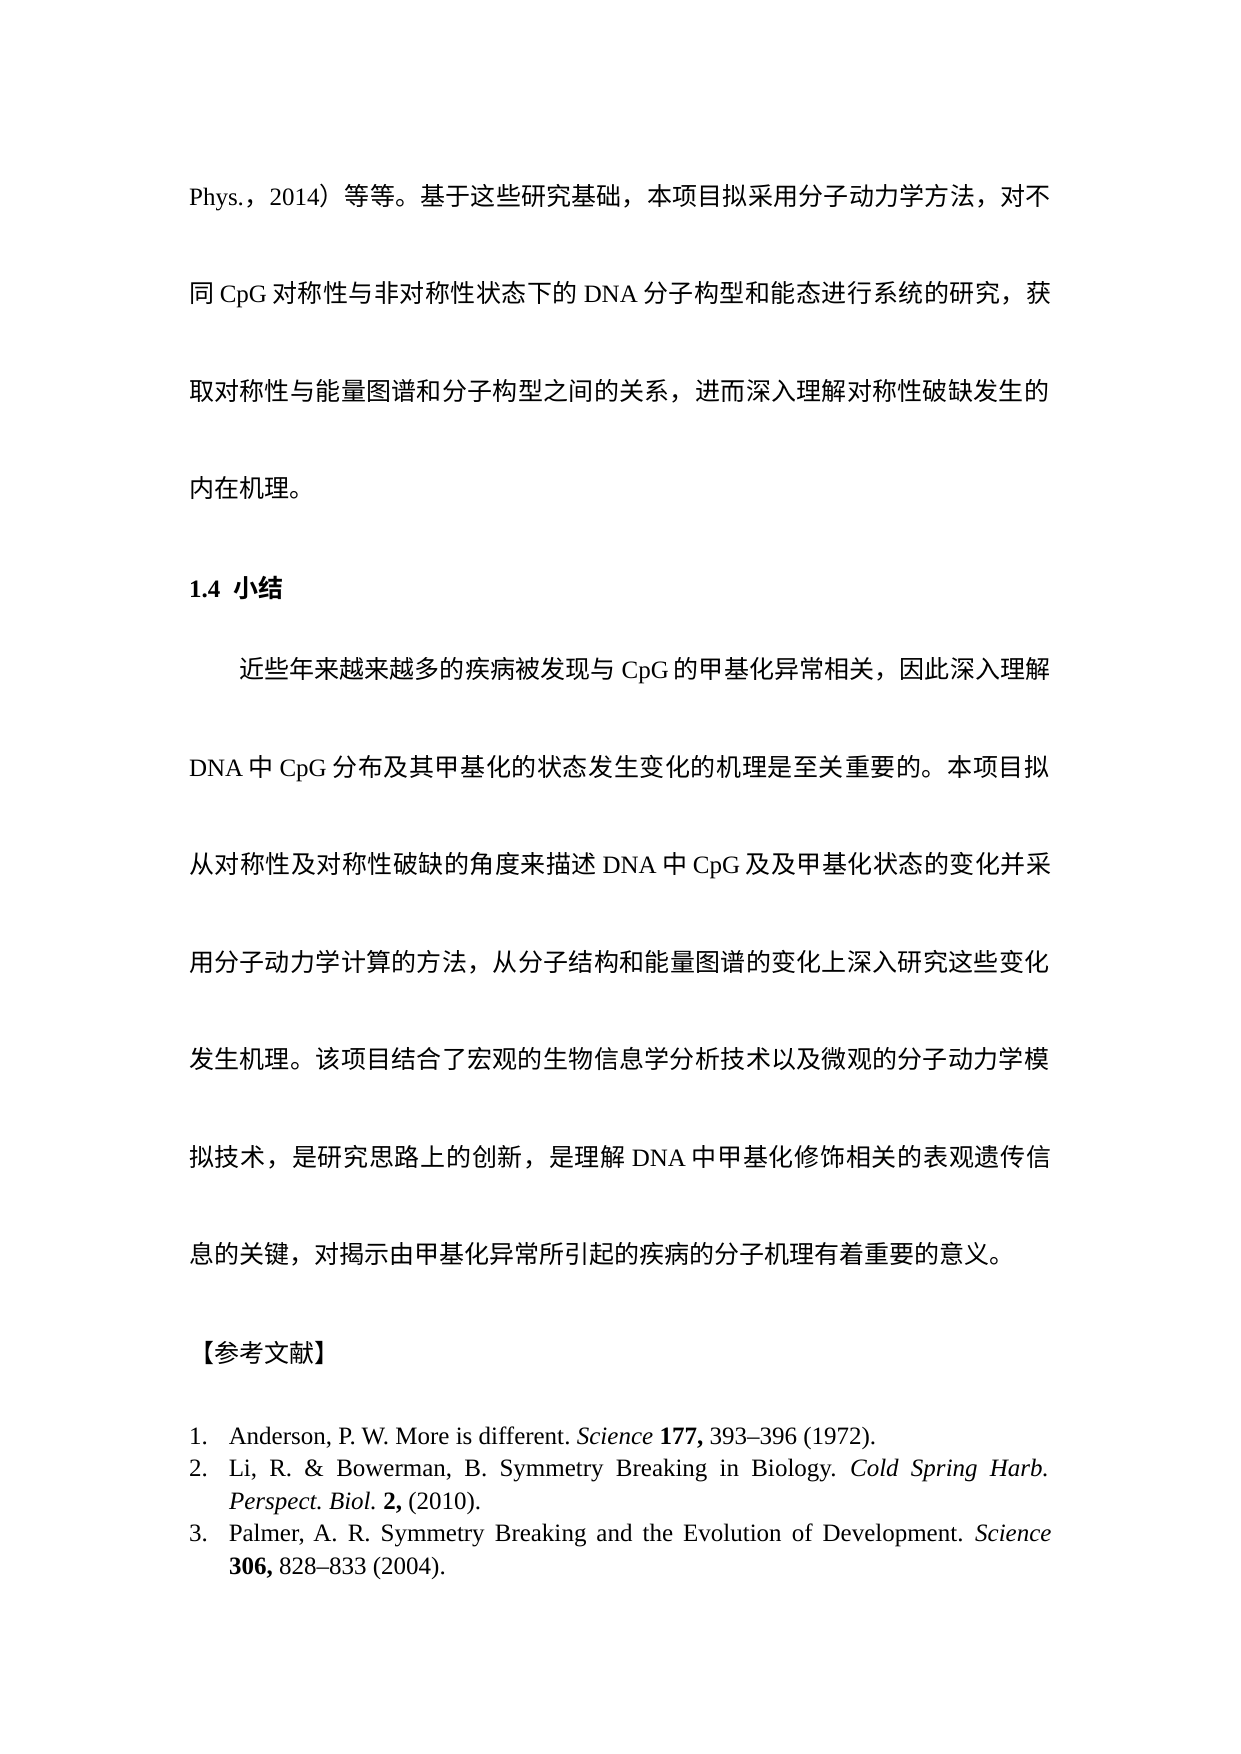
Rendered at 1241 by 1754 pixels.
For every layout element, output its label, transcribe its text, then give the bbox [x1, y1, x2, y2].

text 小结 [189, 554, 1051, 619]
text 【参考文献】 [189, 1319, 1051, 1384]
text 3. Palmer, A. R. Symmetry Breaking and the Evolution of Development. Science 306, 828–833 (2004). [189, 1516, 1051, 1581]
text 2. Li, R. & Bowerman, B. Symmetry Breaking in Biology. Cold Spring Harb. Perspect. Biol. 2, (2010). [189, 1451, 1051, 1516]
text 1. Anderson, P. W. More is different. Science 177, 393–396 (1972). [189, 1419, 1051, 1451]
text 近些年来越来越多的疾病被发现与CpG的甲基化异常相关，因此深入理解DNA中CpG分布及其甲基化的状态发生变化的机理是至关重要的。本项目拟从对称性及对称性破缺的角度来描述DNA中CpG及及甲基化状态的变化并采用分子动力学计算的方法，从分子结构和能量图谱的变化上深入研究这些变化发生机理。该项目结合了宏观的生物信息学分析技术以及微观的分子动力学模拟技术，是研究思路上的创新，是理解DNA中甲基化修饰相关的表观遗传信息的关键，对揭示由甲基化异常所引起的疾病的分子机理有着重要的意义。 [189, 635, 1051, 1285]
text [189, 162, 1051, 519]
